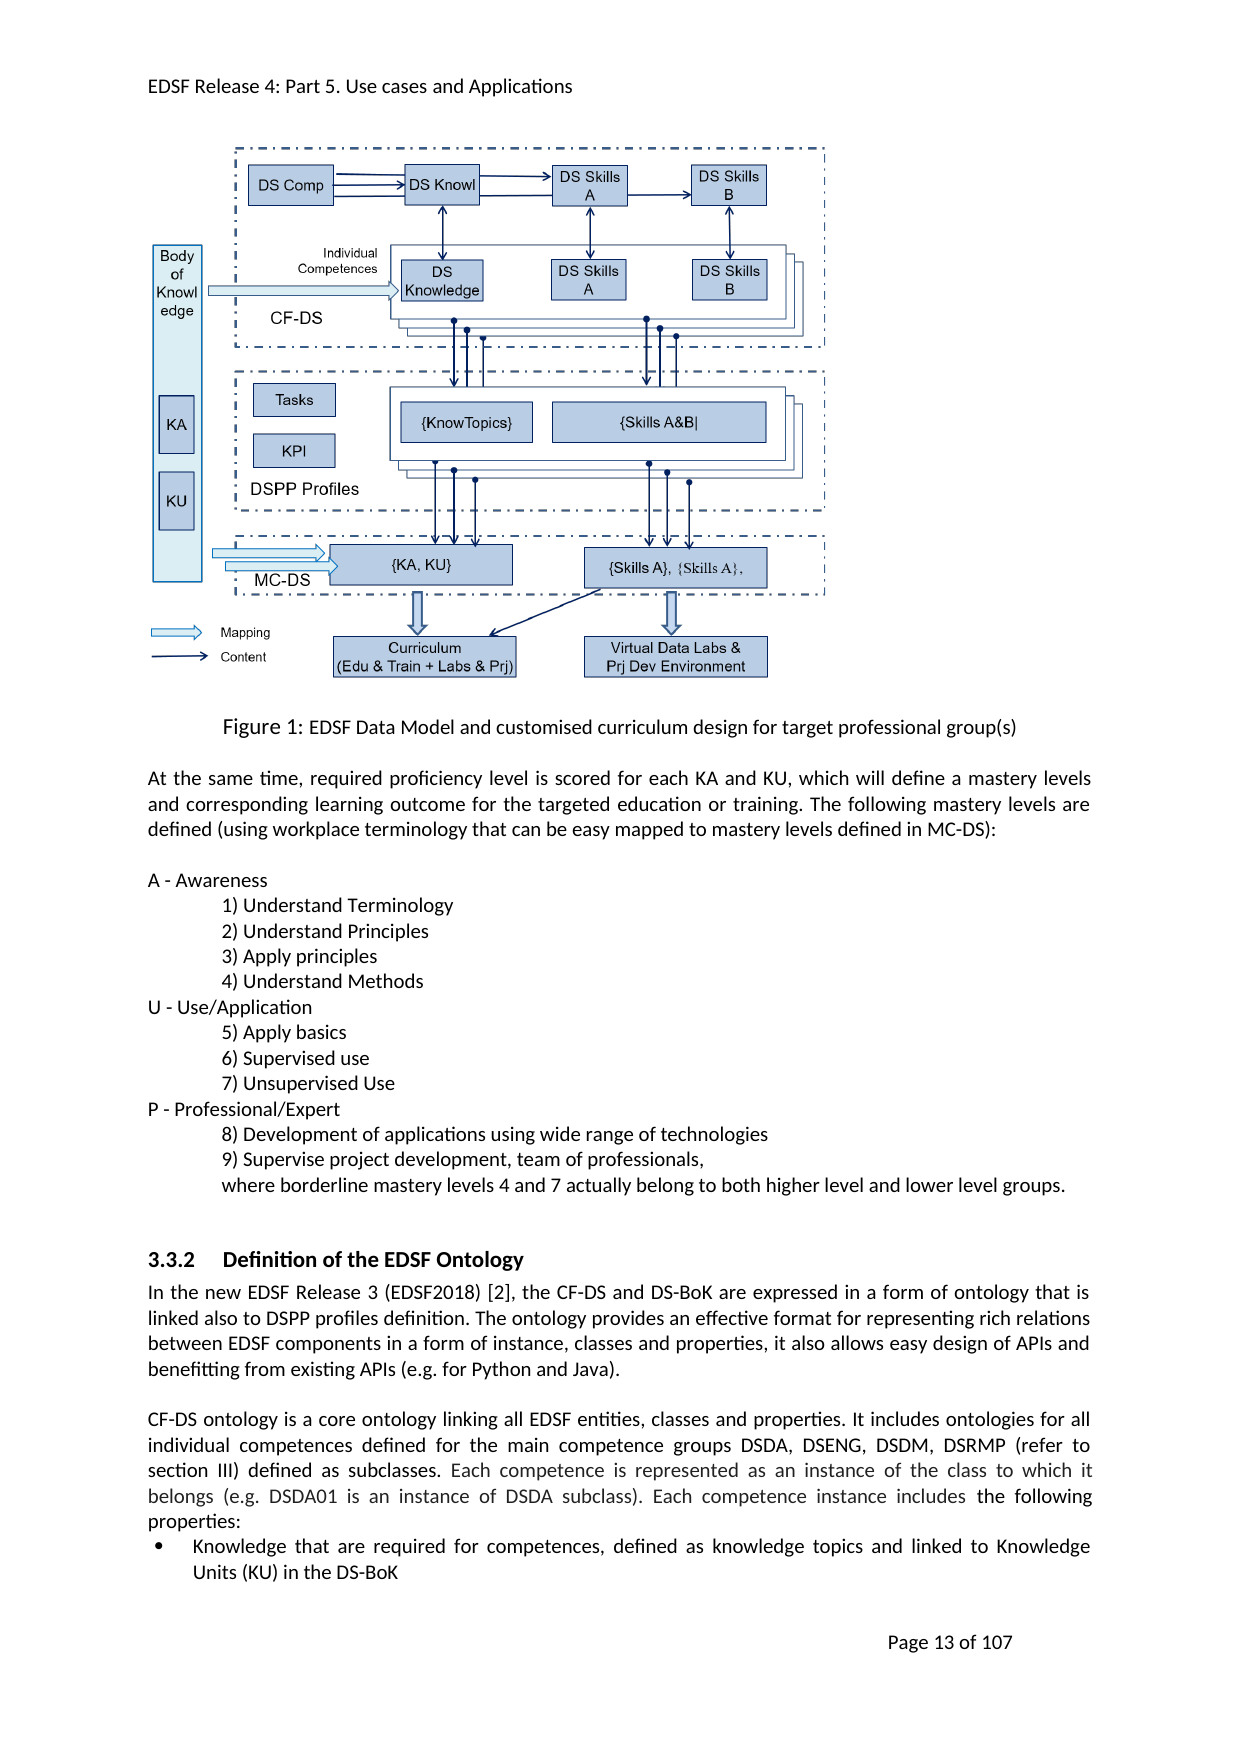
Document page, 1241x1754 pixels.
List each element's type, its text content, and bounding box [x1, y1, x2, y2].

text U - Use/Application [148, 994, 1093, 1019]
text 9) Supervise project development, team of professionals, [221, 1147, 1093, 1172]
text 7) Unsupervised Use [221, 1070, 1093, 1096]
list Knowledge that are required for competences, defined as knowledge topics and linked to Knowledge Units (KU) in the DS-BoK [155, 1534, 1093, 1584]
picture [147, 147, 826, 684]
text 6) Supervised use [221, 1045, 1093, 1070]
text 5) Apply basics [221, 1019, 1093, 1045]
text P - Professional/Expert [148, 1096, 1093, 1121]
text A - Awareness [148, 867, 1093, 892]
text Figure 1: EDSF Data Model and customised curriculum design for target professional group(s) [148, 712, 1093, 740]
text 8) Development of applications using wide range of technologies [221, 1121, 1093, 1147]
text 2) Understand Principles [221, 918, 1093, 943]
text 1) Understand Terminology [221, 892, 1093, 918]
subtitle Definition of the EDSF Ontology [148, 1245, 1093, 1273]
text In the new EDSF Release 3 (EDSF2018) [2], the CF-DS and DS-BoK are expressed in a form of ontology that is linked also to DSPP profiles definition. The ontology provides an effective format for representing rich relations between EDSF components in a form of instance, classes and properties, it also allows easy design of APIs and benefitting from existing APIs (e.g. for Python and Java). [148, 1279, 1093, 1381]
text CF-DS ontology is a core ontology linking all EDSF entities, classes and properties. It includes ontologies for all individual competences defined for the main competence groups DSDA, DSENG, DSDM, DSRMP (refer to section III) defined as subclasses. Each competence is represented as an instance of the class to which it belongs (e.g. DSDA01 is an instance of DSDA subclass). Each competence instance includes the following properties: [148, 1407, 1093, 1534]
text where borderline mastery levels 4 and 7 actually belong to both higher level and lower level groups. [221, 1172, 1093, 1197]
text 4) Understand Methods [221, 969, 1093, 994]
text At the same time, required proficiency level is scored for each KA and KU, which will define a mastery levels and corresponding learning outcome for the targeted education or training. The following mastery levels are defined (using workplace terminology that can be easy mapped to mastery levels defined in MC-DS): [148, 765, 1093, 842]
text 3) Apply principles [221, 943, 1093, 969]
